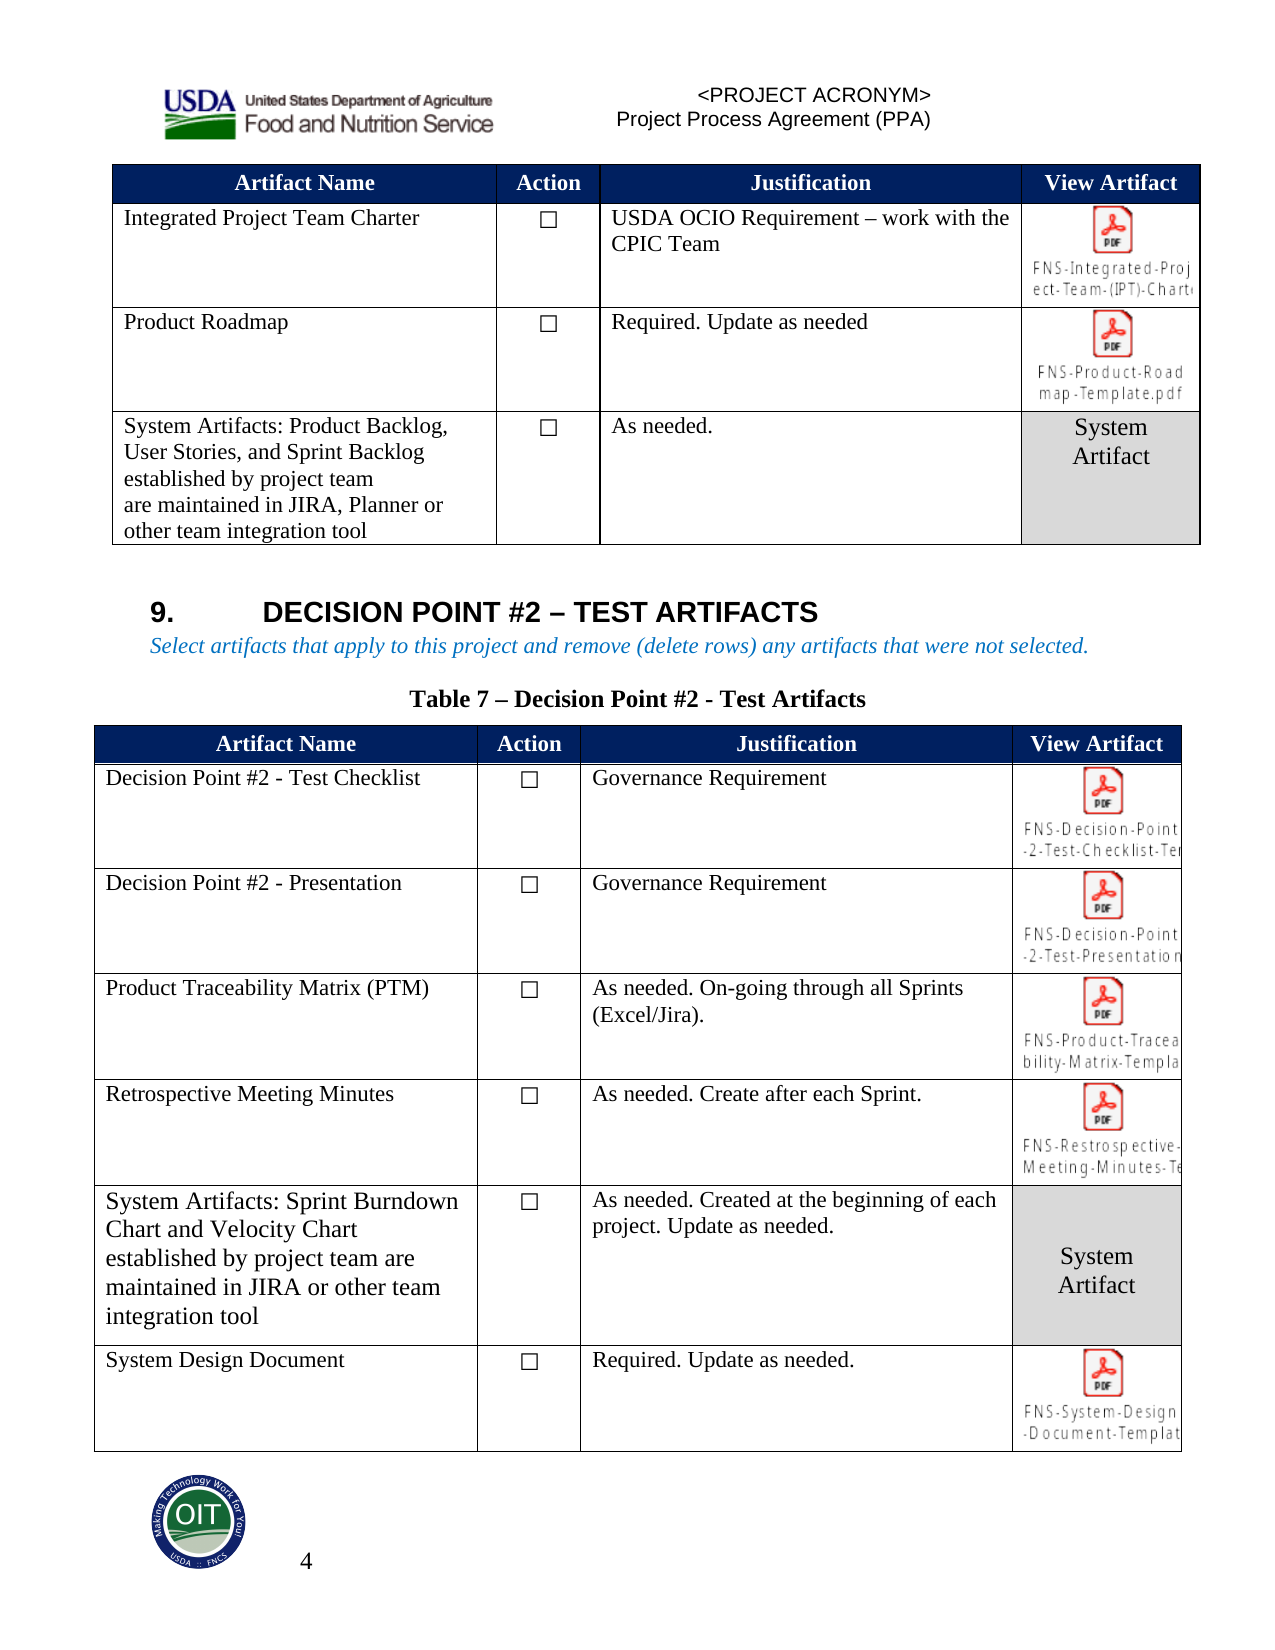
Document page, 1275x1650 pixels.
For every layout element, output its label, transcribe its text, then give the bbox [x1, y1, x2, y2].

table_cell Governance Requirement [581, 765, 1012, 868]
table_cell Required. Update as needed [601, 308, 1021, 411]
table_cell USDA OCIO Requirement – work with the CPIC Team [601, 204, 1021, 307]
table_cell Required. Update as needed. [581, 1346, 1012, 1451]
table_header View Artifact [1013, 726, 1181, 763]
table_header Artifact Name [95, 726, 477, 763]
table_cell System Artifact [1022, 412, 1199, 544]
table_cell Product Roadmap [113, 308, 496, 411]
text Table 7 – Decision Point #2 - Test Artifacts [150, 684, 1125, 713]
table_cell As needed. [601, 412, 1021, 544]
table_header Justification [601, 165, 1021, 203]
table_cell As needed. Created at the beginning of each project. Update as needed. [581, 1186, 1012, 1345]
table_cell Integrated Project Team Charter [113, 204, 496, 307]
table_header Action [497, 165, 599, 203]
table_header Artifact Name [113, 165, 496, 203]
text Select artifacts that apply to this project and remove (delete rows) any artifacts that were not selected. [150, 632, 1125, 659]
table_cell [1013, 1080, 1181, 1185]
table_cell Decision Point #2 - Test Checklist [95, 765, 477, 868]
table_cell System Artifacts: Product Backlog, User Stories, and Sprint Backlog established by project team are maintained​ in JIRA, Planner or other team integration tool [113, 412, 496, 544]
table_header Action [478, 726, 580, 763]
table_cell Governance Requirement [581, 869, 1012, 973]
table_cell System Design Document [95, 1346, 477, 1451]
subtitle Decision Point #2 – Test Artifacts [150, 595, 1125, 628]
table_cell Retrospective Meeting Minutes [95, 1080, 477, 1185]
table_cell As needed. On-going through all Sprints (Excel/Jira). [581, 974, 1012, 1079]
table_header View Artifact [1022, 165, 1199, 203]
picture [150, 1473, 247, 1570]
table_cell Decision Point #2 - Presentation [95, 869, 477, 973]
table_cell [1013, 974, 1181, 1079]
table_cell [1013, 765, 1181, 868]
table_cell [1013, 869, 1181, 973]
table_cell System Artifact [1013, 1186, 1181, 1345]
table_cell Product Traceability Matrix (PTM) [95, 974, 477, 1079]
table_cell [1022, 308, 1199, 411]
table_cell [1022, 204, 1199, 307]
table_cell System Artifacts: Sprint Burndown Chart and Velocity Chart established by project team are maintained in JIRA or other team integration tool [95, 1186, 477, 1345]
picture [150, 76, 505, 148]
table_header Justification [581, 726, 1012, 763]
table_cell As needed. Create after each Sprint. [581, 1080, 1012, 1185]
table_cell [1013, 1346, 1181, 1451]
